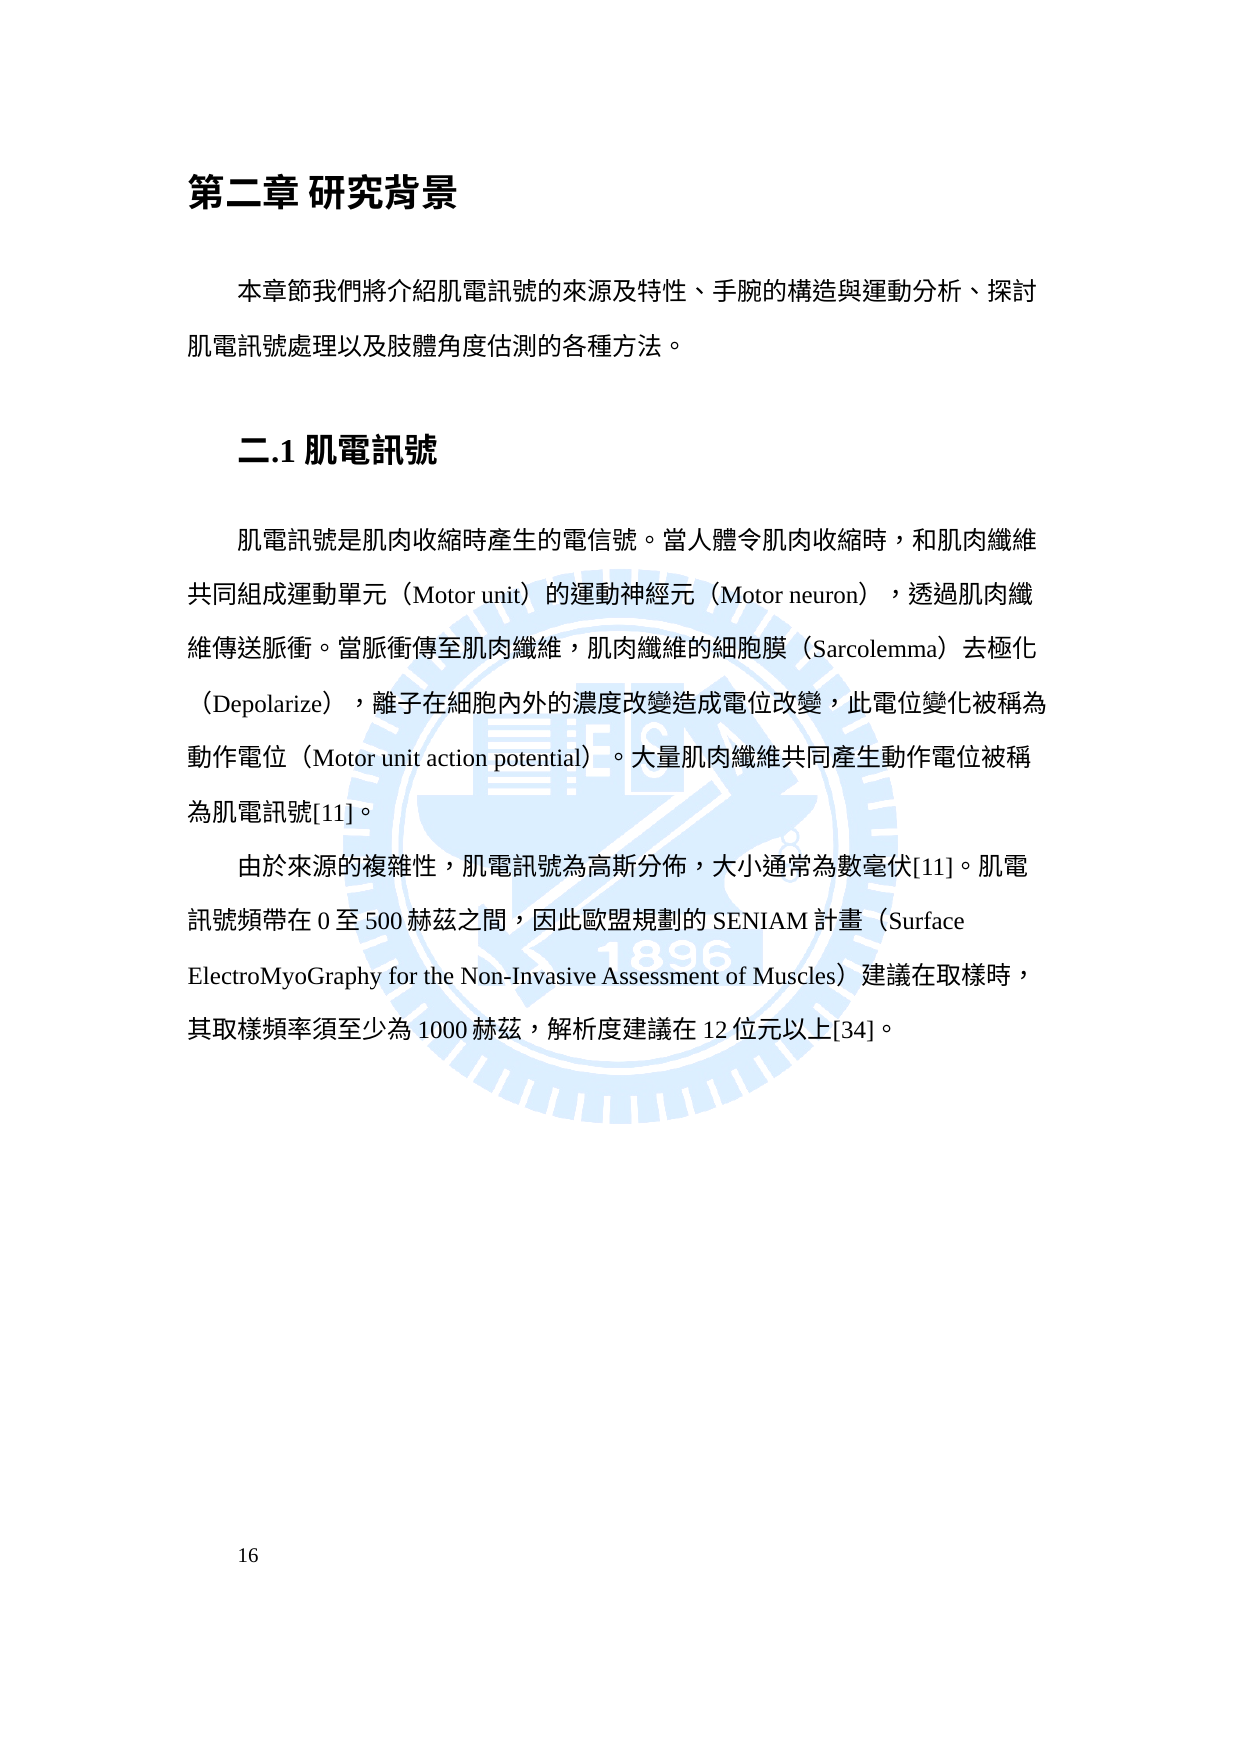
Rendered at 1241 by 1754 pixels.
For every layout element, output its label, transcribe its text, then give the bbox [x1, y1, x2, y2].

text 肌電訊號是肌肉收縮時產生的電信號。當人體令肌肉收縮時，和肌肉纖維共同組成運動單元（Motor unit）的運動神經元（Motor neuron），透過肌肉纖維傳送脈衝。當脈衝傳至肌肉纖維，肌肉纖維的細胞膜（Sarcolemma）去極化（Depolarize），離子在細胞內外的濃度改變造成電位改變，此電位變化被稱為動作電位（Motor unit action potential）。大量肌肉纖維共同產生動作電位被稱為肌電訊號[11]。 [187, 520, 1053, 828]
subtitle 研究背景 [187, 163, 1053, 217]
text 由於來源的複雜性，肌電訊號為高斯分佈，大小通常為數毫伏[11]。肌電訊號頻帶在0至500赫茲之間，因此歐盟規劃的SENIAM計畫（Surface ElectroMyoGraphy for the Non-Invasive Assessment of Muscles）建議在取樣時，其取樣頻率須至少為1000赫茲，解析度建議在12位元以上[34]。 [187, 846, 1053, 1046]
subtitle 肌電訊號 [187, 424, 1053, 472]
text 本章節我們將介紹肌電訊號的來源及特性、手腕的構造與運動分析、探討肌電訊號處理以及肢體角度估測的各種方法。 [187, 272, 1053, 362]
